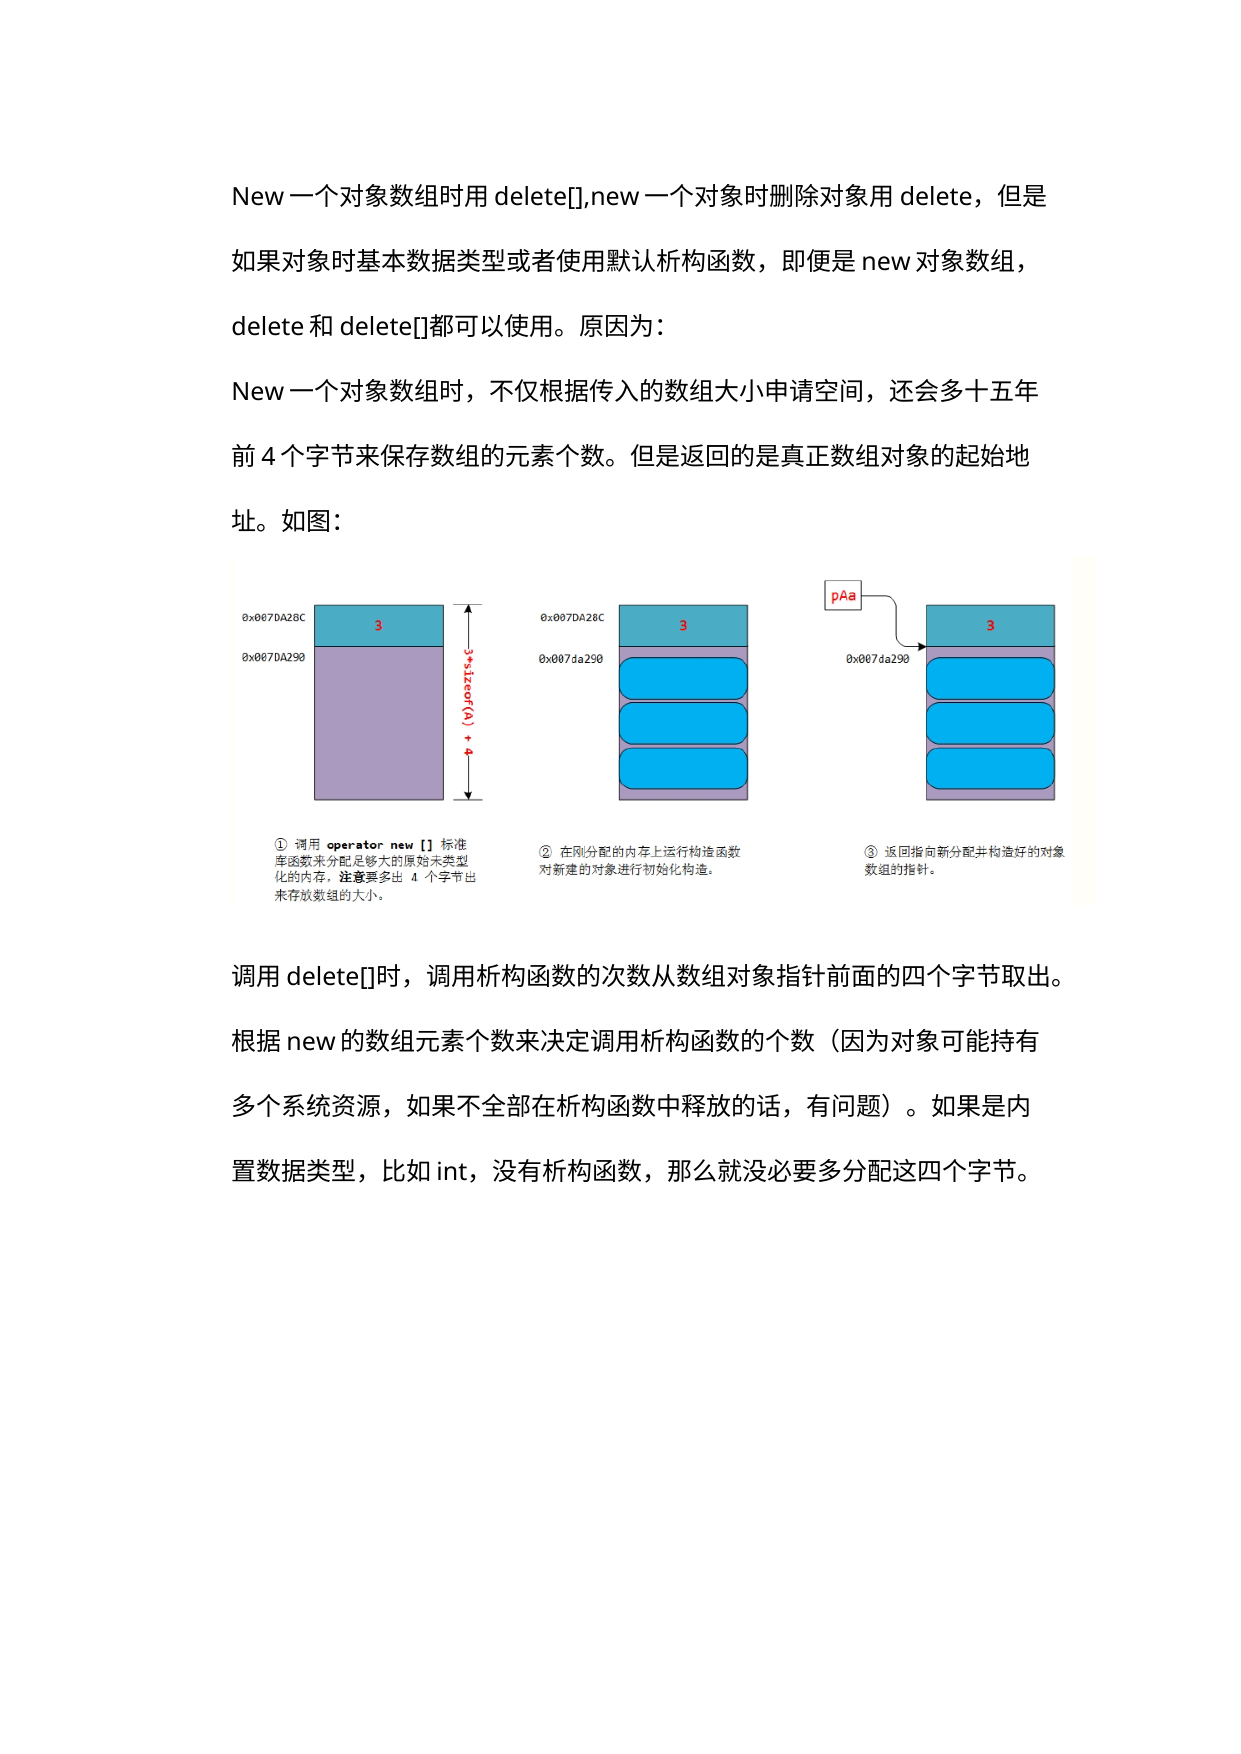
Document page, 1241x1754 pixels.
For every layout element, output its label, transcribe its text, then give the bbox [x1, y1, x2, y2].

picture [231, 557, 1097, 905]
list 调用delete[]时，调用析构函数的次数从数组对象指针前面的四个字节取出。根据new的数组元素个数来决定调用析构函数的个数（因为对象可能持有多个系统资源，如果不全部在析构函数中释放的话，有问题）。如果是内置数据类型，比如int，没有析构函数，那么就没必要多分配这四个字节。 [231, 942, 1053, 1202]
list New一个对象数组时，不仅根据传入的数组大小申请空间，还会多十五年前4个字节来保存数组的元素个数。但是返回的是真正数组对象的起始地址。如图： [231, 357, 1053, 552]
list New一个对象数组时用delete[],new一个对象时删除对象用delete，但是如果对象时基本数据类型或者使用默认析构函数，即便是new对象数组，delete和delete[]都可以使用。原因为： [231, 162, 1053, 357]
